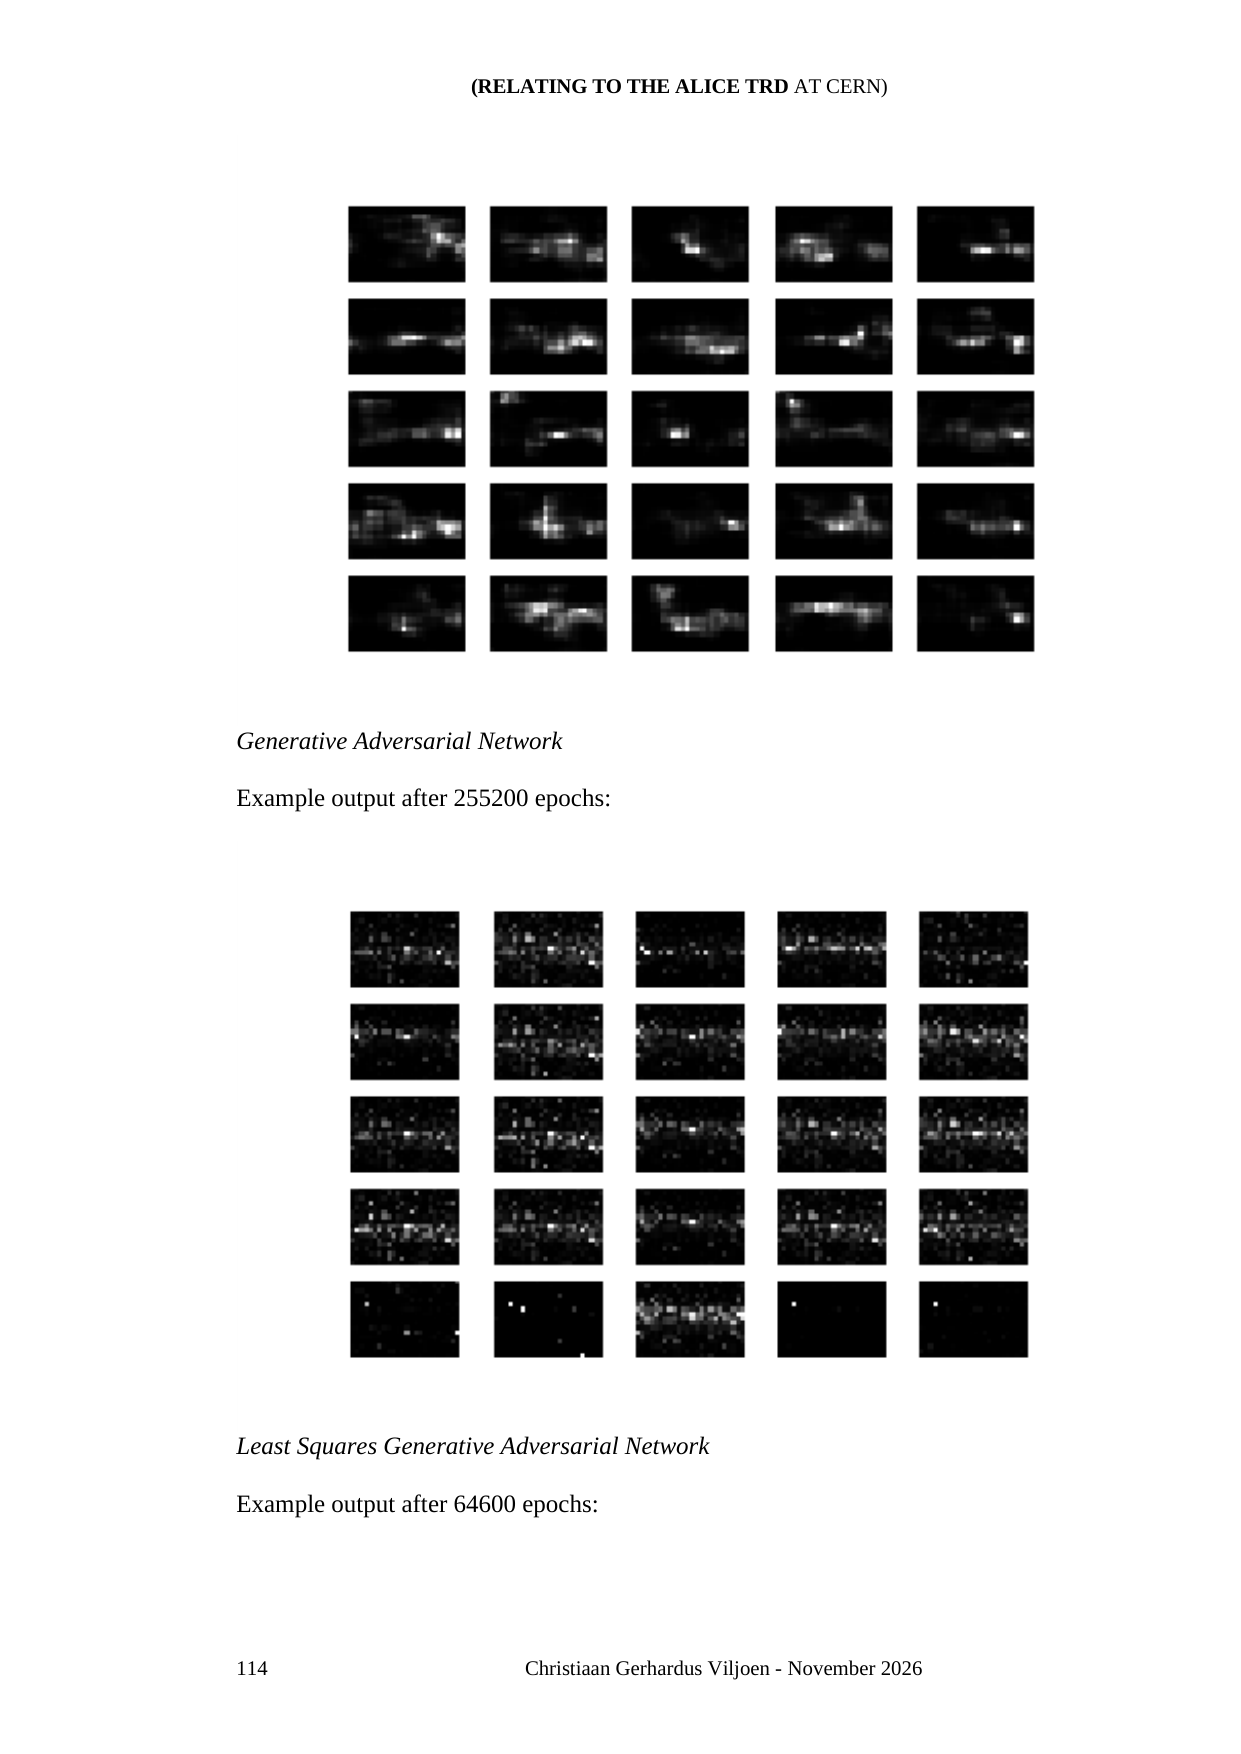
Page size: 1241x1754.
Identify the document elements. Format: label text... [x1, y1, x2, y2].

text Example output after 255200 epochs: [236, 783, 1122, 812]
text Generative Adversarial Network [236, 726, 1122, 755]
text Example output after 64600 epochs: [236, 1489, 1122, 1518]
text Least Squares Generative Adversarial Network [236, 1432, 1122, 1460]
picture [236, 841, 1123, 1432]
picture [236, 135, 1123, 726]
